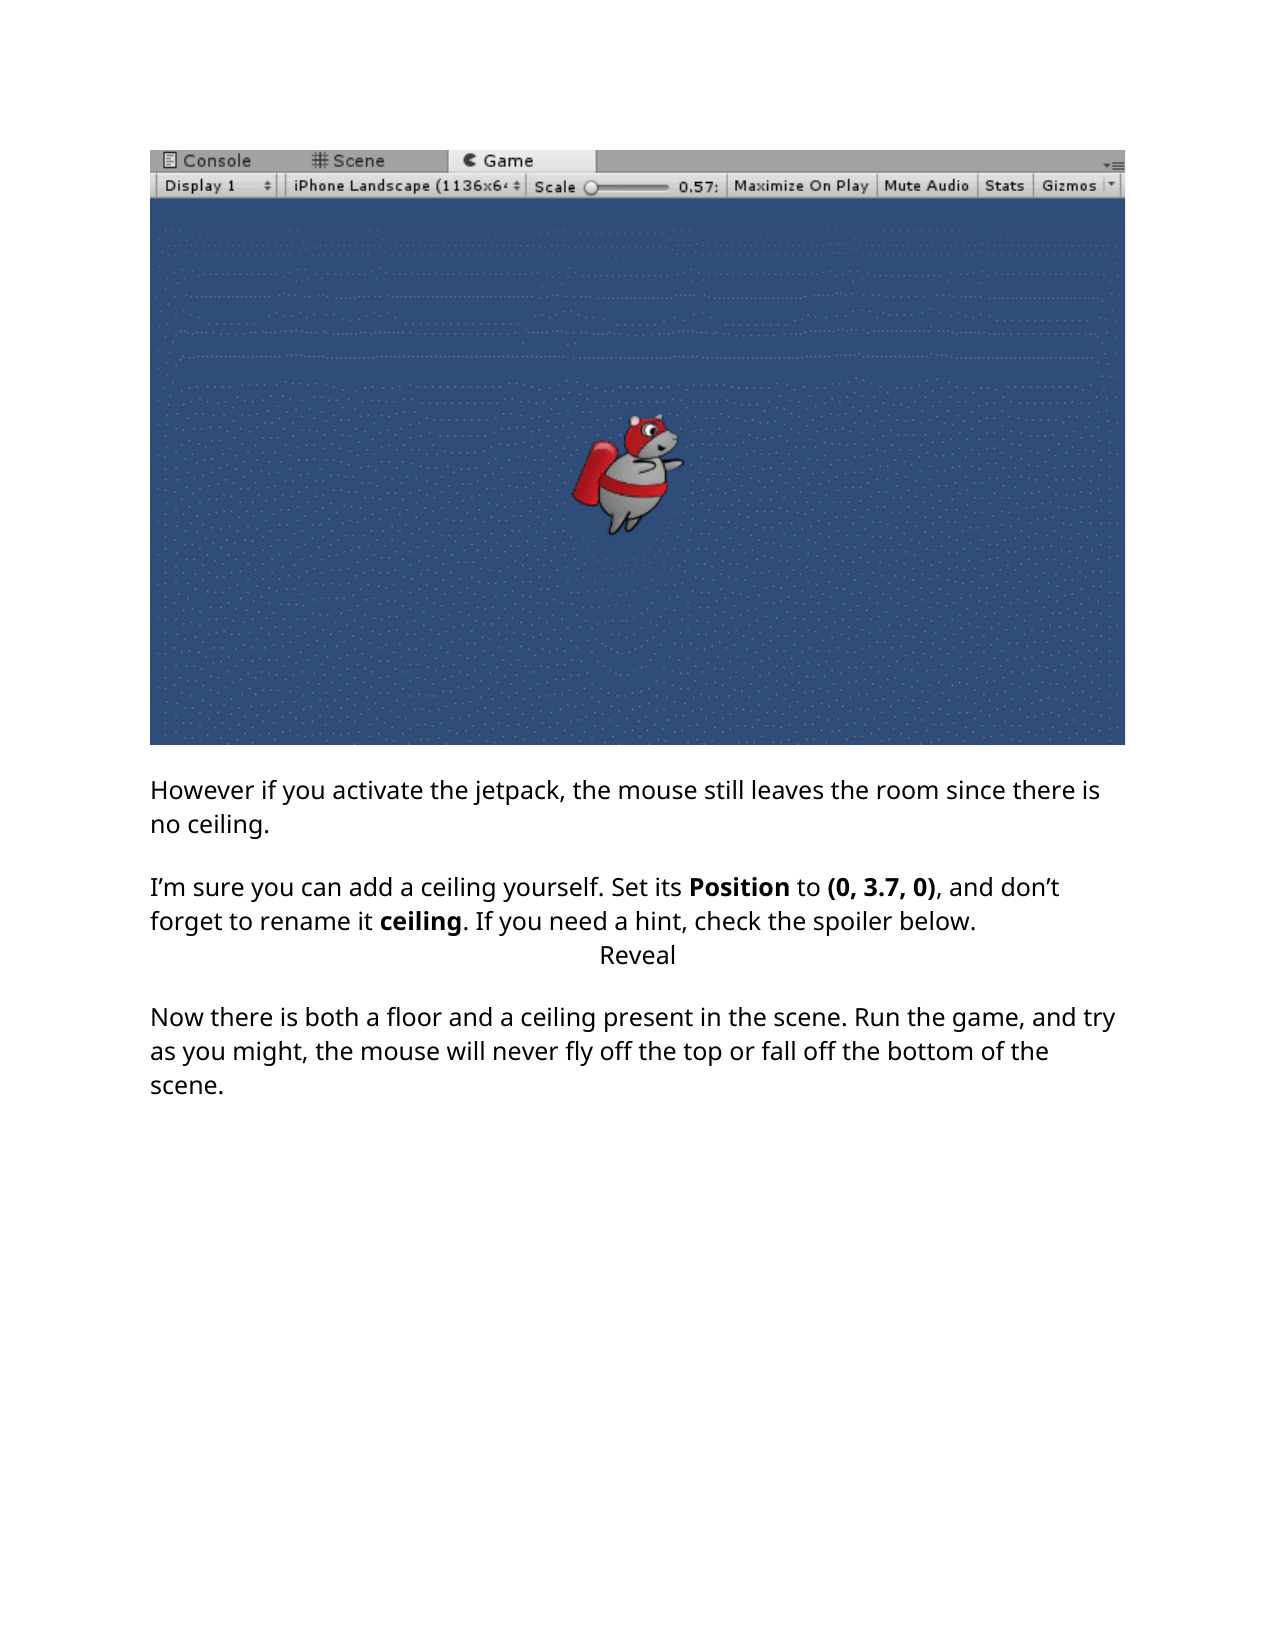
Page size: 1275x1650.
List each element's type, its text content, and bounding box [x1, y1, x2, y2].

picture [150, 150, 1125, 745]
text I’m sure you can add a ceiling yourself. Set its Position to (0, 3.7, 0), and don’t forget to rename it ceiling. If you need a hint, check the spoiler below. [150, 869, 1125, 937]
text However if you activate the jetpack, the mouse still leaves the room since there is no ceiling. [150, 773, 1125, 841]
text Now there is both a floor and a ceiling present in the scene. Run the game, and try as you might, the mouse will never fly off the top or fall off the bottom of the scene. [150, 999, 1125, 1102]
text Reveal [150, 937, 1125, 971]
